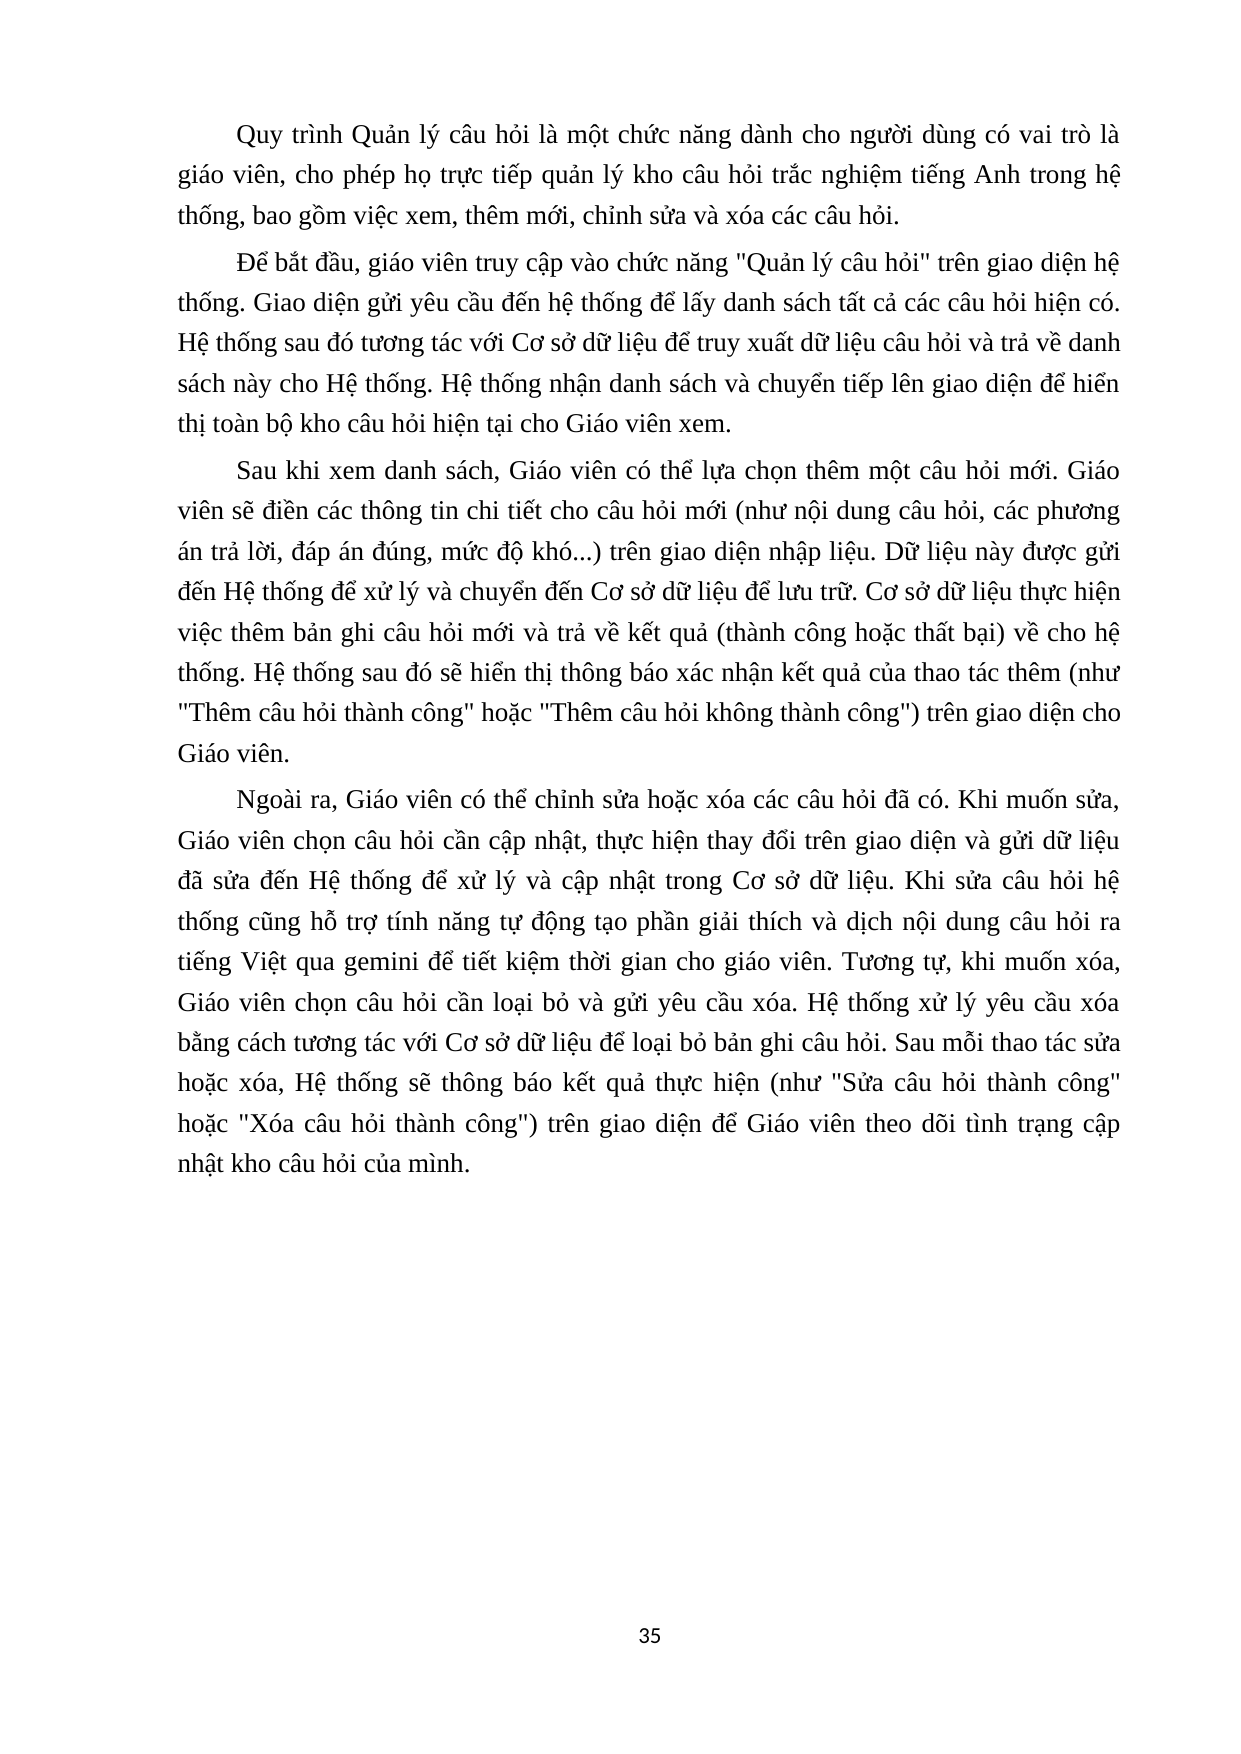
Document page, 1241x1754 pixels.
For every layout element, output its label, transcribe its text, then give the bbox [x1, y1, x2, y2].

text Để bắt đầu, giáo viên truy cập vào chức năng "Quản lý câu hỏi" trên giao diện hệ thống. Giao diện gửi yêu cầu đến hệ thống để lấy danh sách tất cả các câu hỏi hiện có. Hệ thống sau đó tương tác với Cơ sở dữ liệu để truy xuất dữ liệu câu hỏi và trả về danh sách này cho Hệ thống. Hệ thống nhận danh sách và chuyển tiếp lên giao diện để hiển thị toàn bộ kho câu hỏi hiện tại cho Giáo viên xem. [177, 246, 1122, 438]
text Ngoài ra, Giáo viên có thể chỉnh sửa hoặc xóa các câu hỏi đã có. Khi muốn sửa, Giáo viên chọn câu hỏi cần cập nhật, thực hiện thay đổi trên giao diện và gửi dữ liệu đã sửa đến Hệ thống để xử lý và cập nhật trong Cơ sở dữ liệu. Khi sửa câu hỏi hệ thống cũng hỗ trợ tính năng tự động tạo phần giải thích và dịch nội dung câu hỏi ra tiếng Việt qua gemini để tiết kiệm thời gian cho giáo viên. Tương tự, khi muốn xóa, Giáo viên chọn câu hỏi cần loại bỏ và gửi yêu cầu xóa. Hệ thống xử lý yêu cầu xóa bằng cách tương tác với Cơ sở dữ liệu để loại bỏ bản ghi câu hỏi. Sau mỗi thao tác sửa hoặc xóa, Hệ thống sẽ thông báo kết quả thực hiện (như "Sửa câu hỏi thành công" hoặc "Xóa câu hỏi thành công") trên giao diện để Giáo viên theo dõi tình trạng cập nhật kho câu hỏi của mình. [177, 783, 1122, 1178]
text Sau khi xem danh sách, Giáo viên có thể lựa chọn thêm một câu hỏi mới. Giáo viên sẽ điền các thông tin chi tiết cho câu hỏi mới (như nội dung câu hỏi, các phương án trả lời, đáp án đúng, mức độ khó...) trên giao diện nhập liệu. Dữ liệu này được gửi đến Hệ thống để xử lý và chuyển đến Cơ sở dữ liệu để lưu trữ. Cơ sở dữ liệu thực hiện việc thêm bản ghi câu hỏi mới và trả về kết quả (thành công hoặc thất bại) về cho hệ thống. Hệ thống sau đó sẽ hiển thị thông báo xác nhận kết quả của thao tác thêm (như "Thêm câu hỏi thành công" hoặc "Thêm câu hỏi không thành công") trên giao diện cho Giáo viên. [177, 454, 1122, 768]
text Quy trình Quản lý câu hỏi là một chức năng dành cho người dùng có vai trò là giáo viên, cho phép họ trực tiếp quản lý kho câu hỏi trắc nghiệm tiếng Anh trong hệ thống, bao gồm việc xem, thêm mới, chỉnh sửa và xóa các câu hỏi. [177, 118, 1122, 230]
